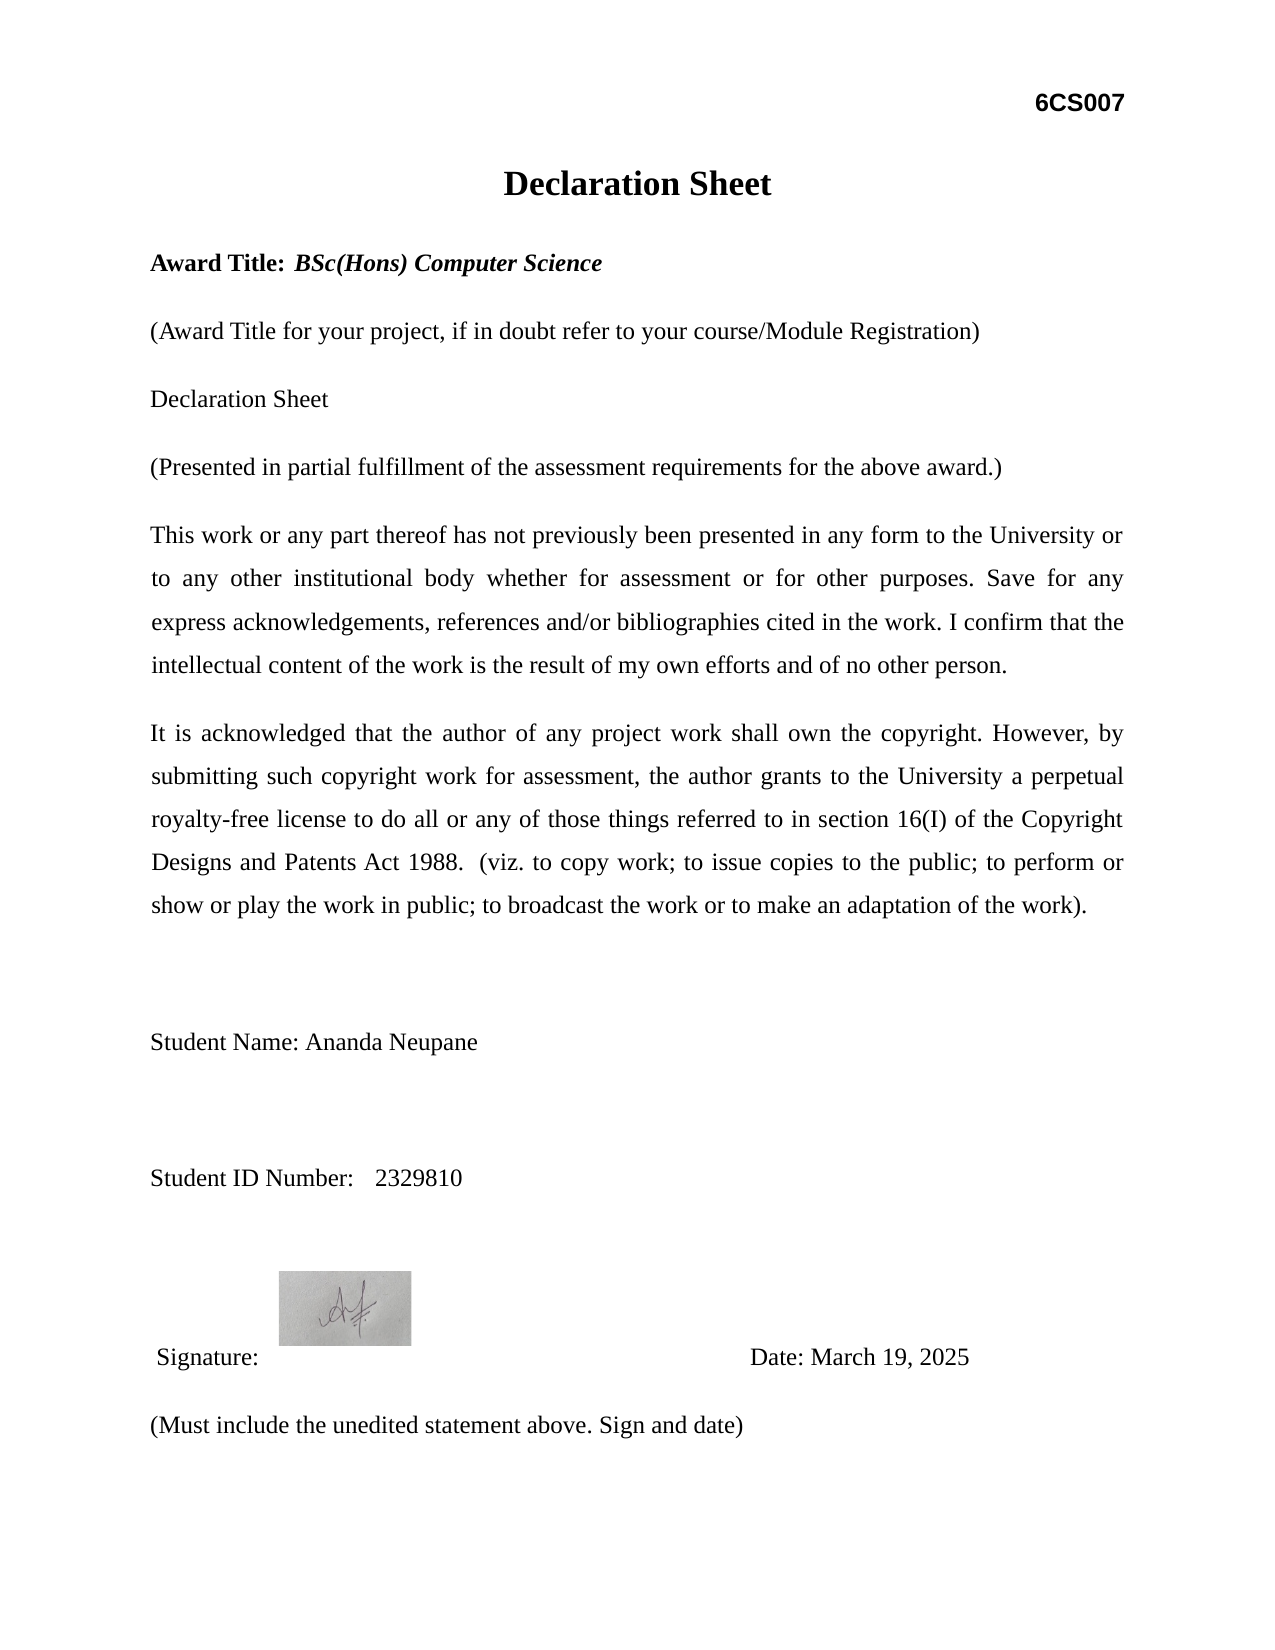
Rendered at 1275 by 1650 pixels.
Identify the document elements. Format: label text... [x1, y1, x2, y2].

text (Presented in partial fulfillment of the assessment requirements for the above award.) [150, 452, 1125, 481]
text Student Name: Ananda Neupane [150, 1027, 1125, 1055]
text (Award Title for your project, if in doubt refer to your course/Module Registration) [150, 316, 1125, 345]
text (Must include the unedited statement above. Sign and date) [150, 1410, 1125, 1439]
text Award Title: BSc(Hons) Computer Science [150, 248, 1125, 277]
text It is acknowledged that the author of any project work shall own the copyright. However, by submitting such copyright work for assessment, the author grants to the University a perpetual royalty-free license to do all or any of those things referred to in section 16(I) of the Copyright Designs and Patents Act 1988. (viz. to copy work; to issue copies to the public; to perform or show or play the work in public; to broadcast the work or to make an adaptation of the work). [150, 718, 1125, 919]
picture [278, 1271, 412, 1346]
text Declaration Sheet [150, 162, 1125, 203]
text Signature: Date: March 19, 2025 [150, 1342, 1125, 1371]
text This work or any part thereof has not previously been presented in any form to the University or to any other institutional body whether for assessment or for other purposes. Save for any express acknowledgements, references and/or bibliographies cited in the work. I confirm that the intellectual content of the work is the result of my own efforts and of no other person. [150, 520, 1125, 678]
text Student ID Number: 2329810 [150, 1163, 1125, 1192]
text Declaration Sheet [150, 384, 1125, 413]
